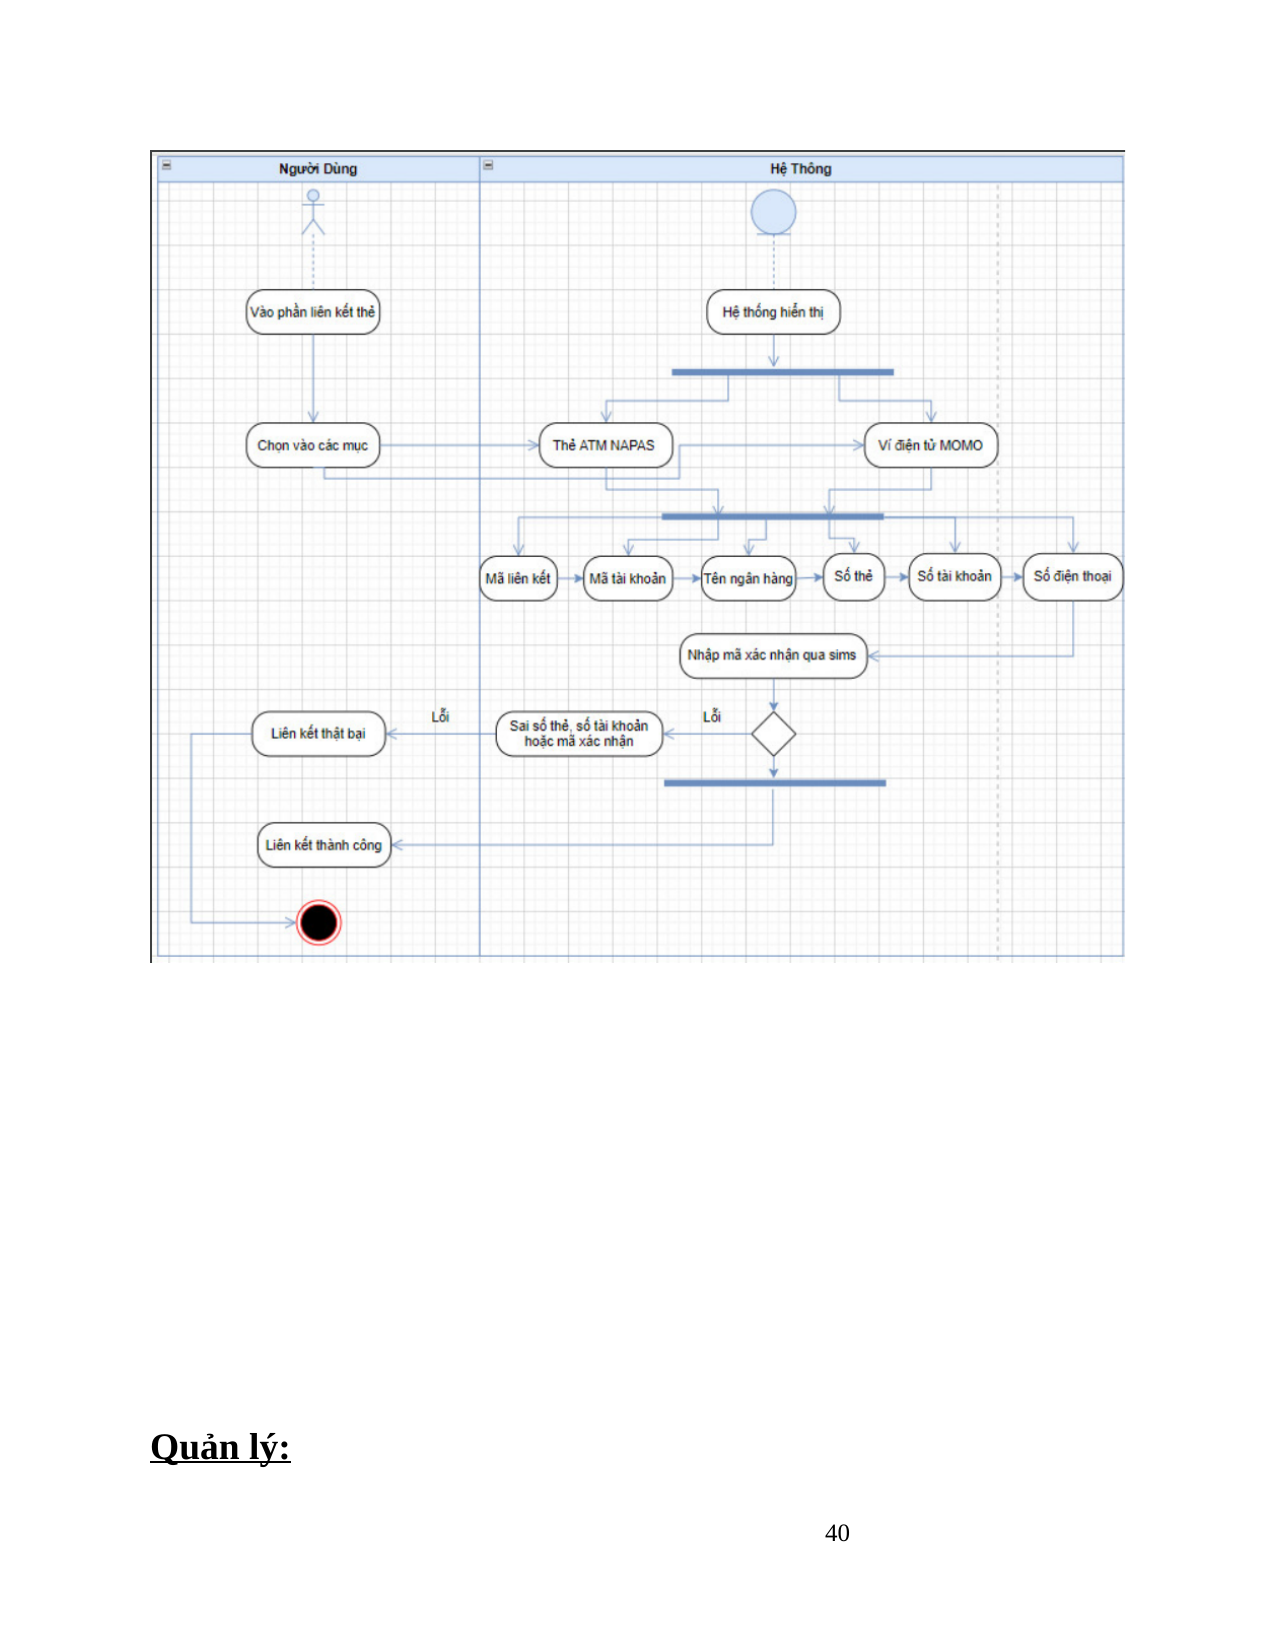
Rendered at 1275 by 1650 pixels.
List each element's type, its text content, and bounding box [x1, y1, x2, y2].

picture [150, 150, 1125, 963]
text Quản lý: [150, 1424, 1125, 1467]
